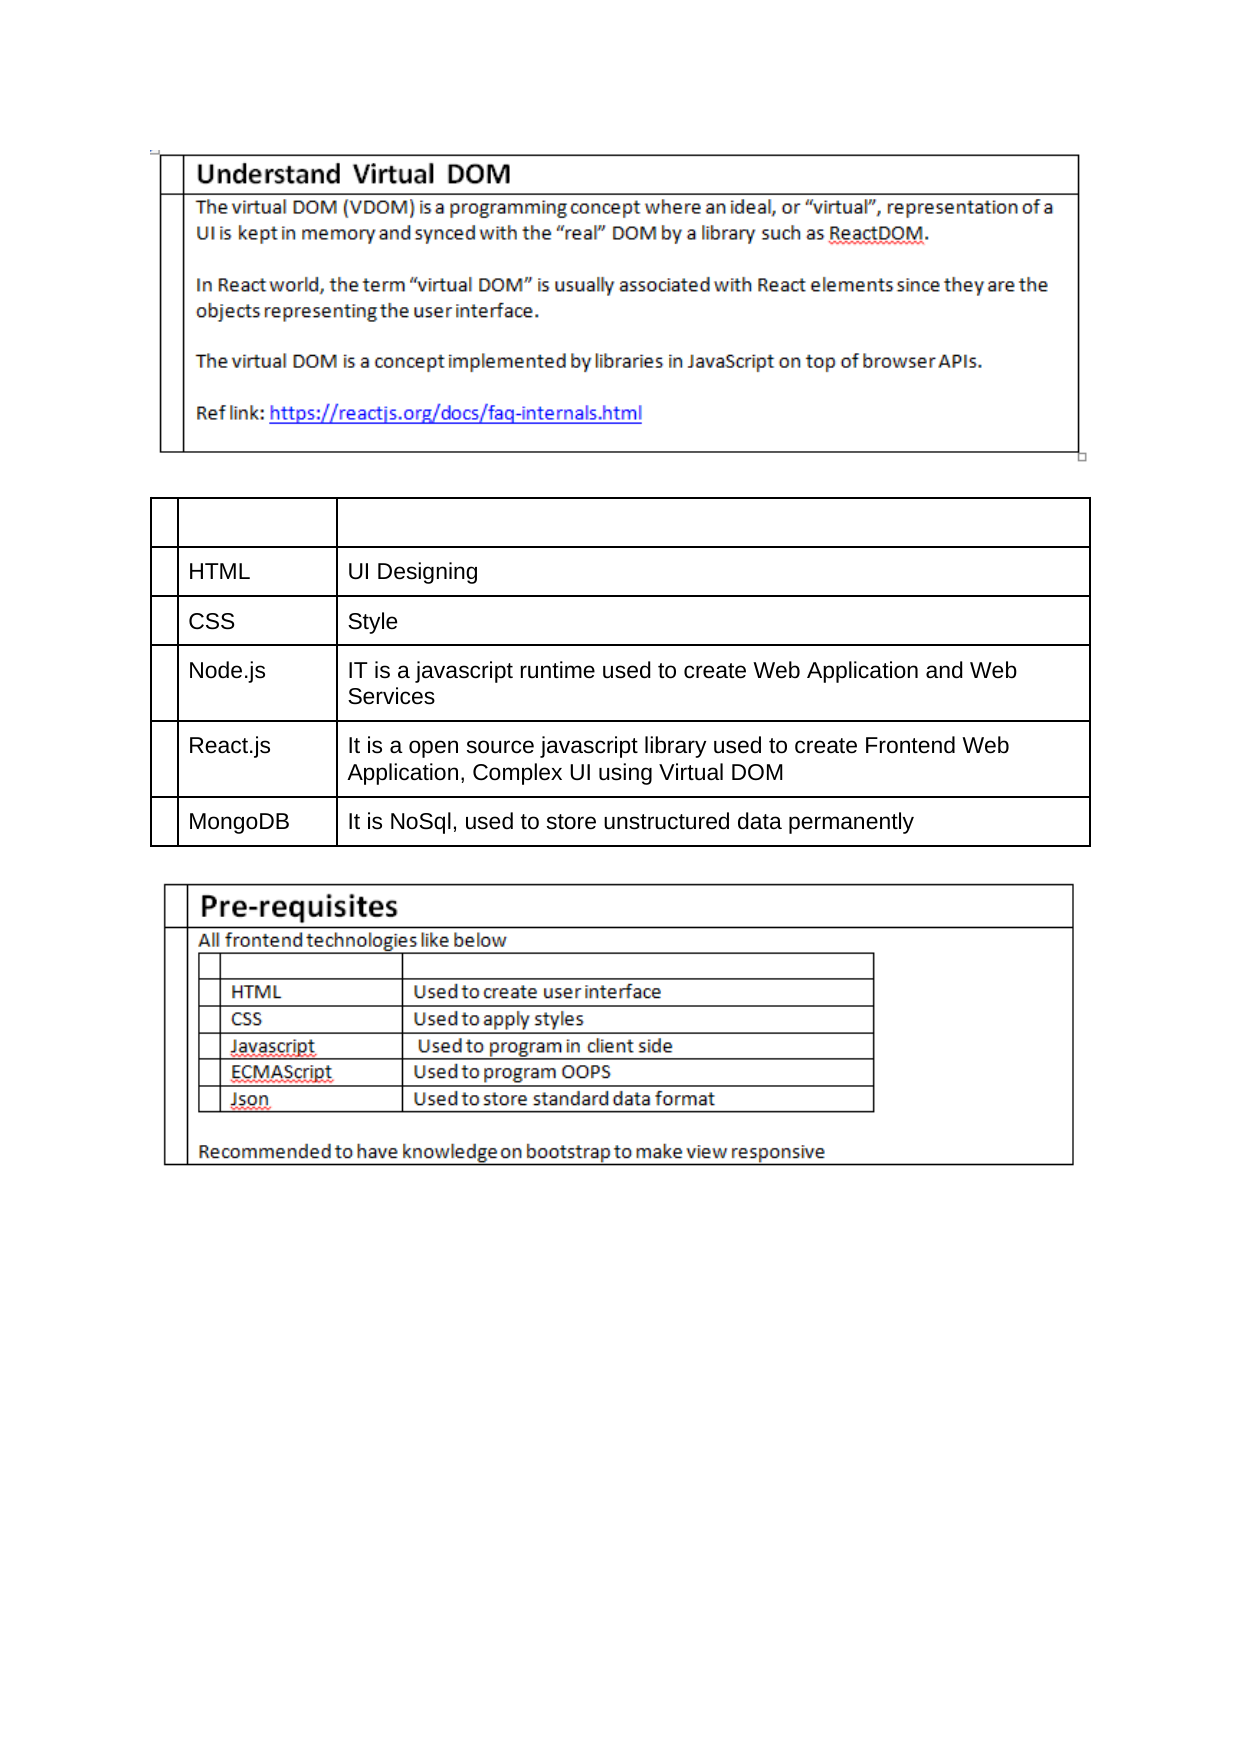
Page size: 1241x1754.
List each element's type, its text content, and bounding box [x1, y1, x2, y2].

table_cell [152, 597, 177, 644]
table_cell [152, 722, 177, 796]
table_cell Style [338, 597, 1089, 644]
table_cell IT is a javascript runtime used to create Web Application and Web Services [338, 646, 1089, 720]
table_cell React.js [179, 722, 336, 796]
table_header [179, 499, 336, 546]
table_cell [152, 798, 177, 845]
table_cell Node.js [179, 646, 336, 720]
table_cell [152, 646, 177, 720]
table_cell It is NoSql, used to store unstructured data permanently [338, 798, 1089, 845]
table_header [338, 499, 1089, 546]
table_cell HTML [179, 548, 336, 595]
picture [150, 877, 1091, 1184]
table_cell MongoDB [179, 798, 336, 845]
table_header [152, 499, 177, 546]
picture [150, 150, 1091, 463]
table_cell UI Designing [338, 548, 1089, 595]
table_cell CSS [179, 597, 336, 644]
table_cell [152, 548, 177, 595]
table_cell It is a open source javascript library used to create Frontend Web Application, Complex UI using Virtual DOM [338, 722, 1089, 796]
